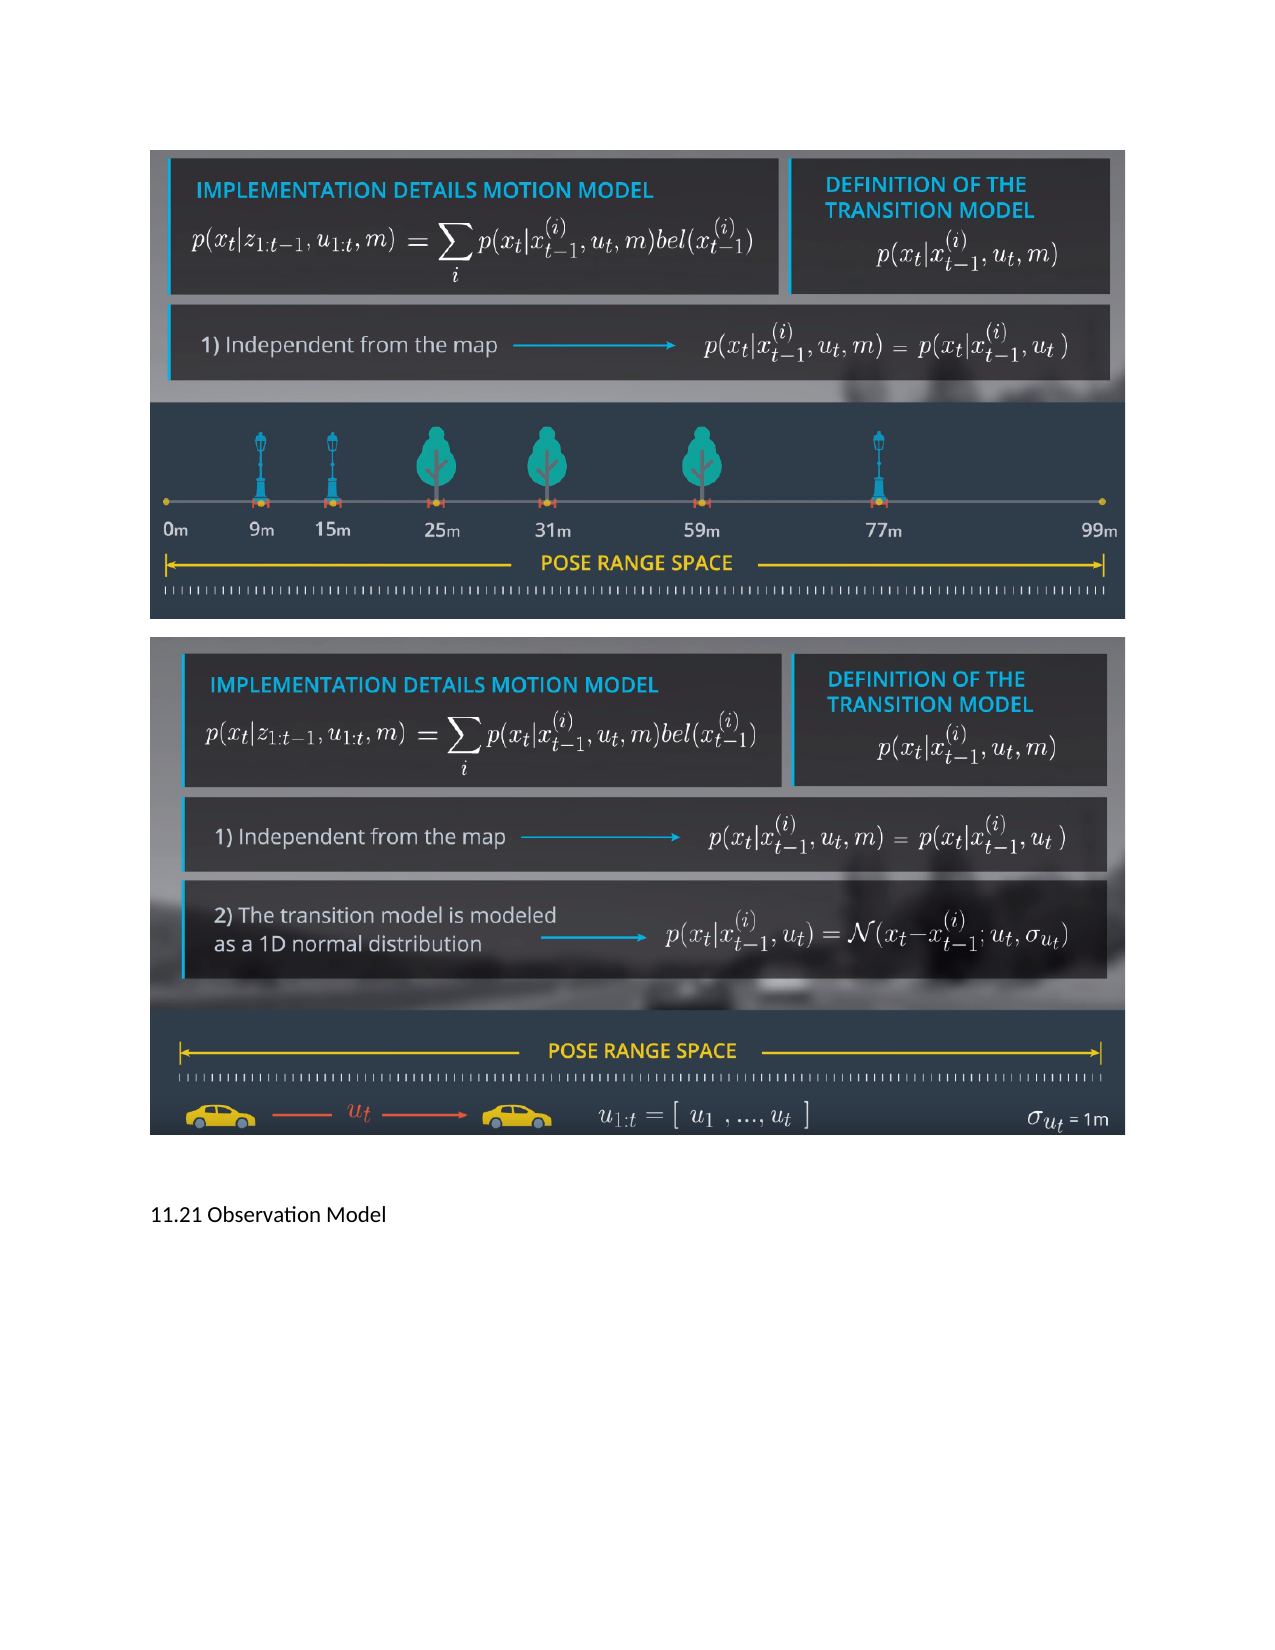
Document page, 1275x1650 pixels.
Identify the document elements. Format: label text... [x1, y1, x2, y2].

text 11.21 Observation Model [150, 1200, 1125, 1228]
picture [150, 637, 1125, 1135]
picture [150, 150, 1125, 619]
